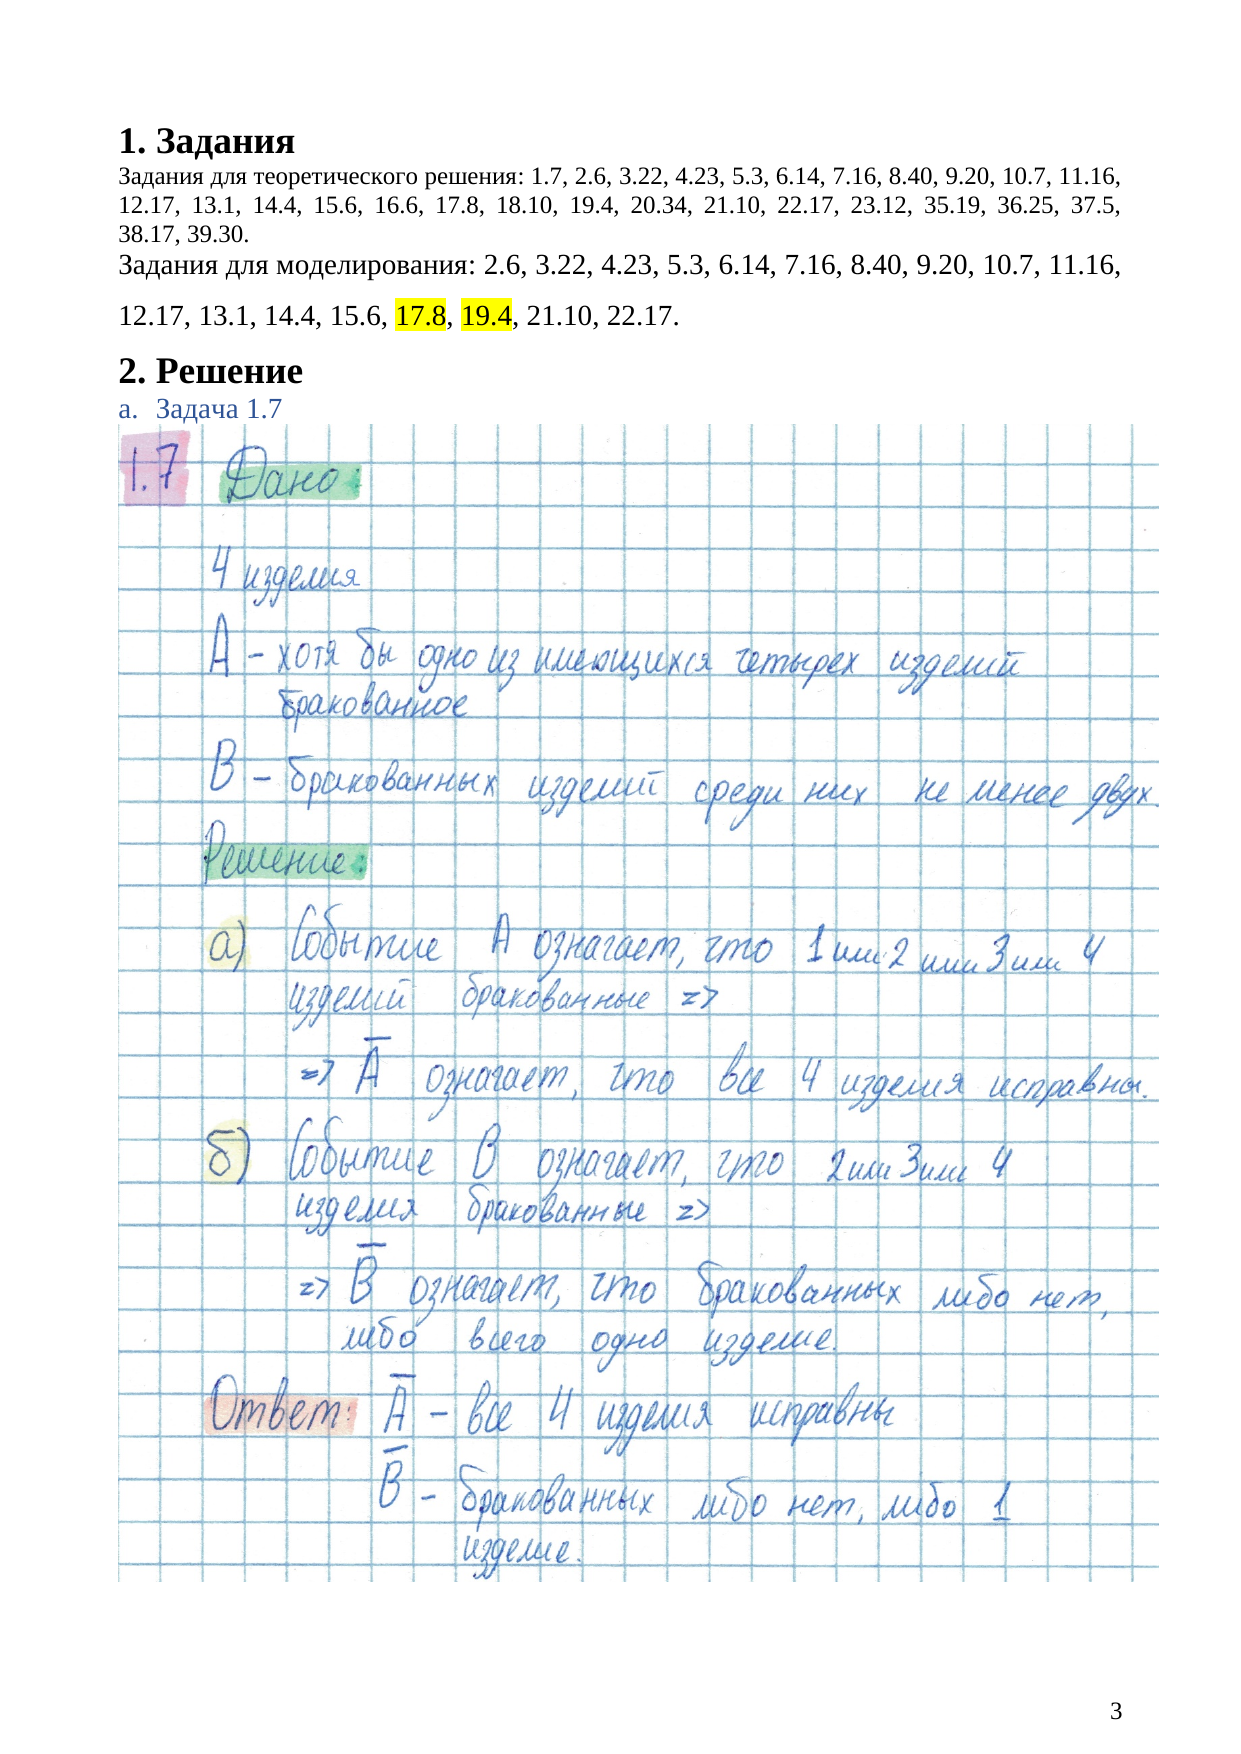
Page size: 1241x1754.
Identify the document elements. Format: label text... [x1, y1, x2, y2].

subtitle Задания [118, 118, 1122, 161]
text Задания для моделирования: 2.6, 3.22, 4.23, 5.3, 6.14, 7.16, 8.40, 9.20, 10.7, 11.16, 12.17, 13.1, 14.4, 15.6, 17.8, 19.4, 21.10, 22.17. [118, 247, 1122, 331]
subtitle Решение [118, 348, 1122, 391]
picture [118, 424, 1159, 1582]
text Задания для теоретического решения: 1.7, 2.6, 3.22, 4.23, 5.3, 6.14, 7.16, 8.40, 9.20, 10.7, 11.16, 12.17, 13.1, 14.4, 15.6, 16.6, 17.8, 18.10, 19.4, 20.34, 21.10, 22.17, 23.12, 35.19, 36.25, 37.5, 38.17, 39.30. [118, 161, 1122, 247]
subtitle Задача 1.7 [118, 391, 1122, 424]
